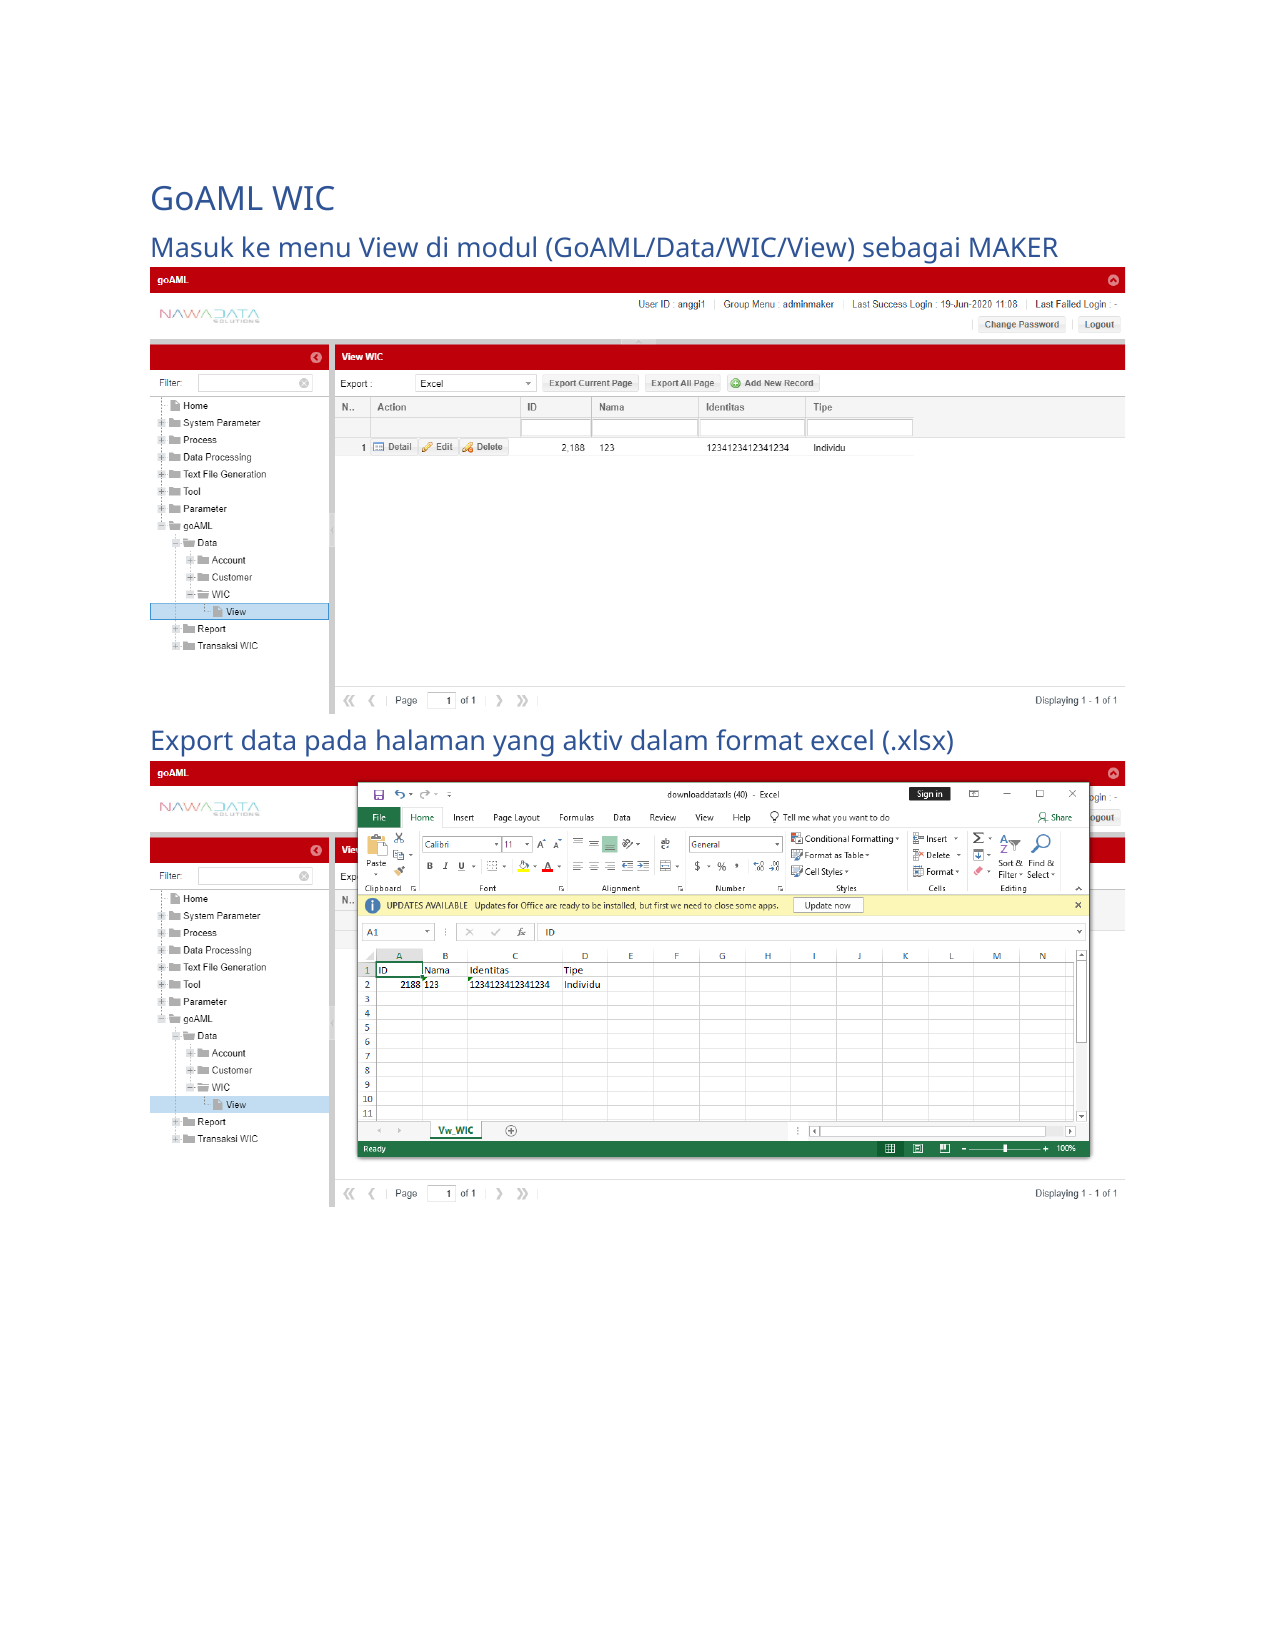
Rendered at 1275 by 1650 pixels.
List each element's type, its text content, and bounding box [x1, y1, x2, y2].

subtitle Masuk ke menu View di modul (GoAML/Data/WIC/View) sebagai MAKER [150, 228, 1125, 267]
picture [150, 267, 1125, 714]
picture [150, 761, 1125, 1207]
subtitle GoAML WIC [150, 175, 1125, 220]
subtitle Export data pada halaman yang aktiv dalam format excel (.xlsx) [150, 721, 1125, 761]
